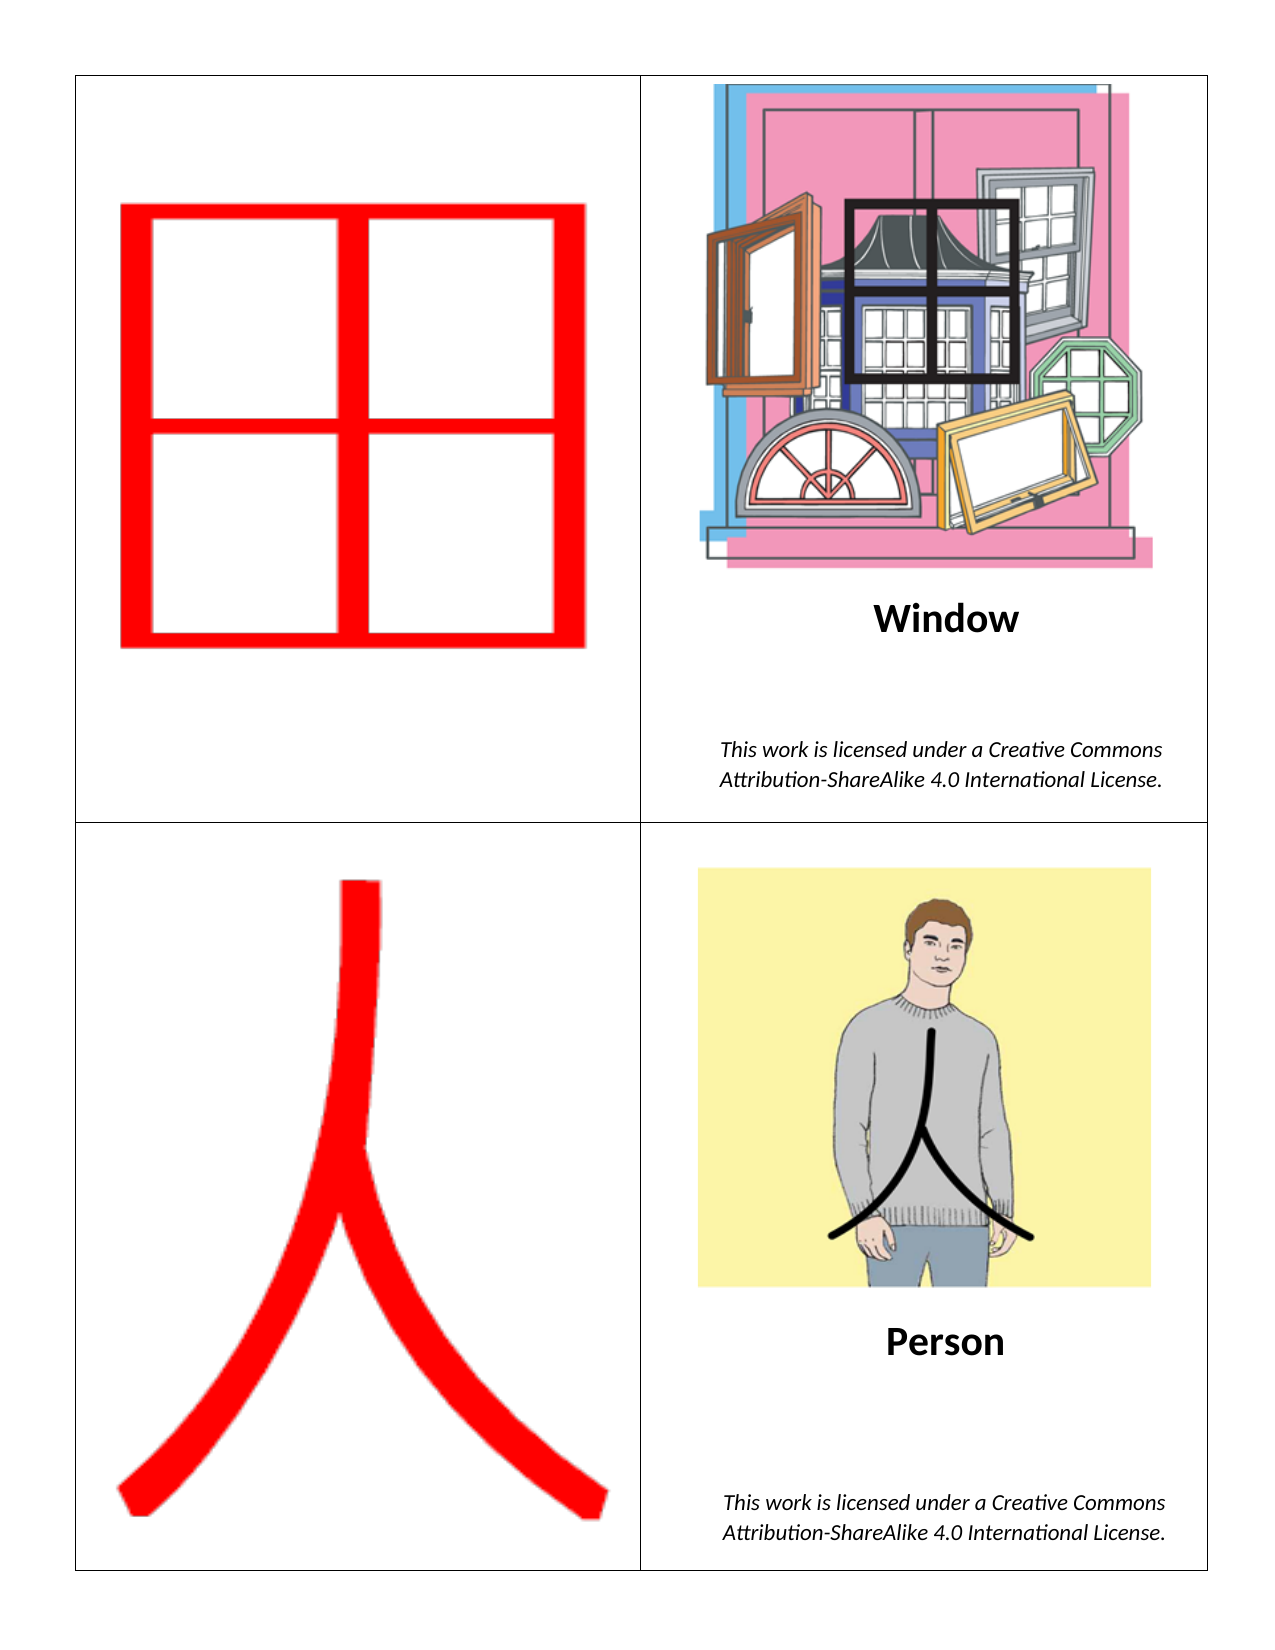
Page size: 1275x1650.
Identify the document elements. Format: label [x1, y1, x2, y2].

table_cell [641, 823, 1207, 1569]
picture [699, 84, 1153, 586]
table_cell [641, 76, 1207, 822]
picture [75, 175, 636, 677]
picture [697, 866, 1152, 1288]
picture [75, 825, 643, 1568]
table_cell [76, 76, 640, 822]
